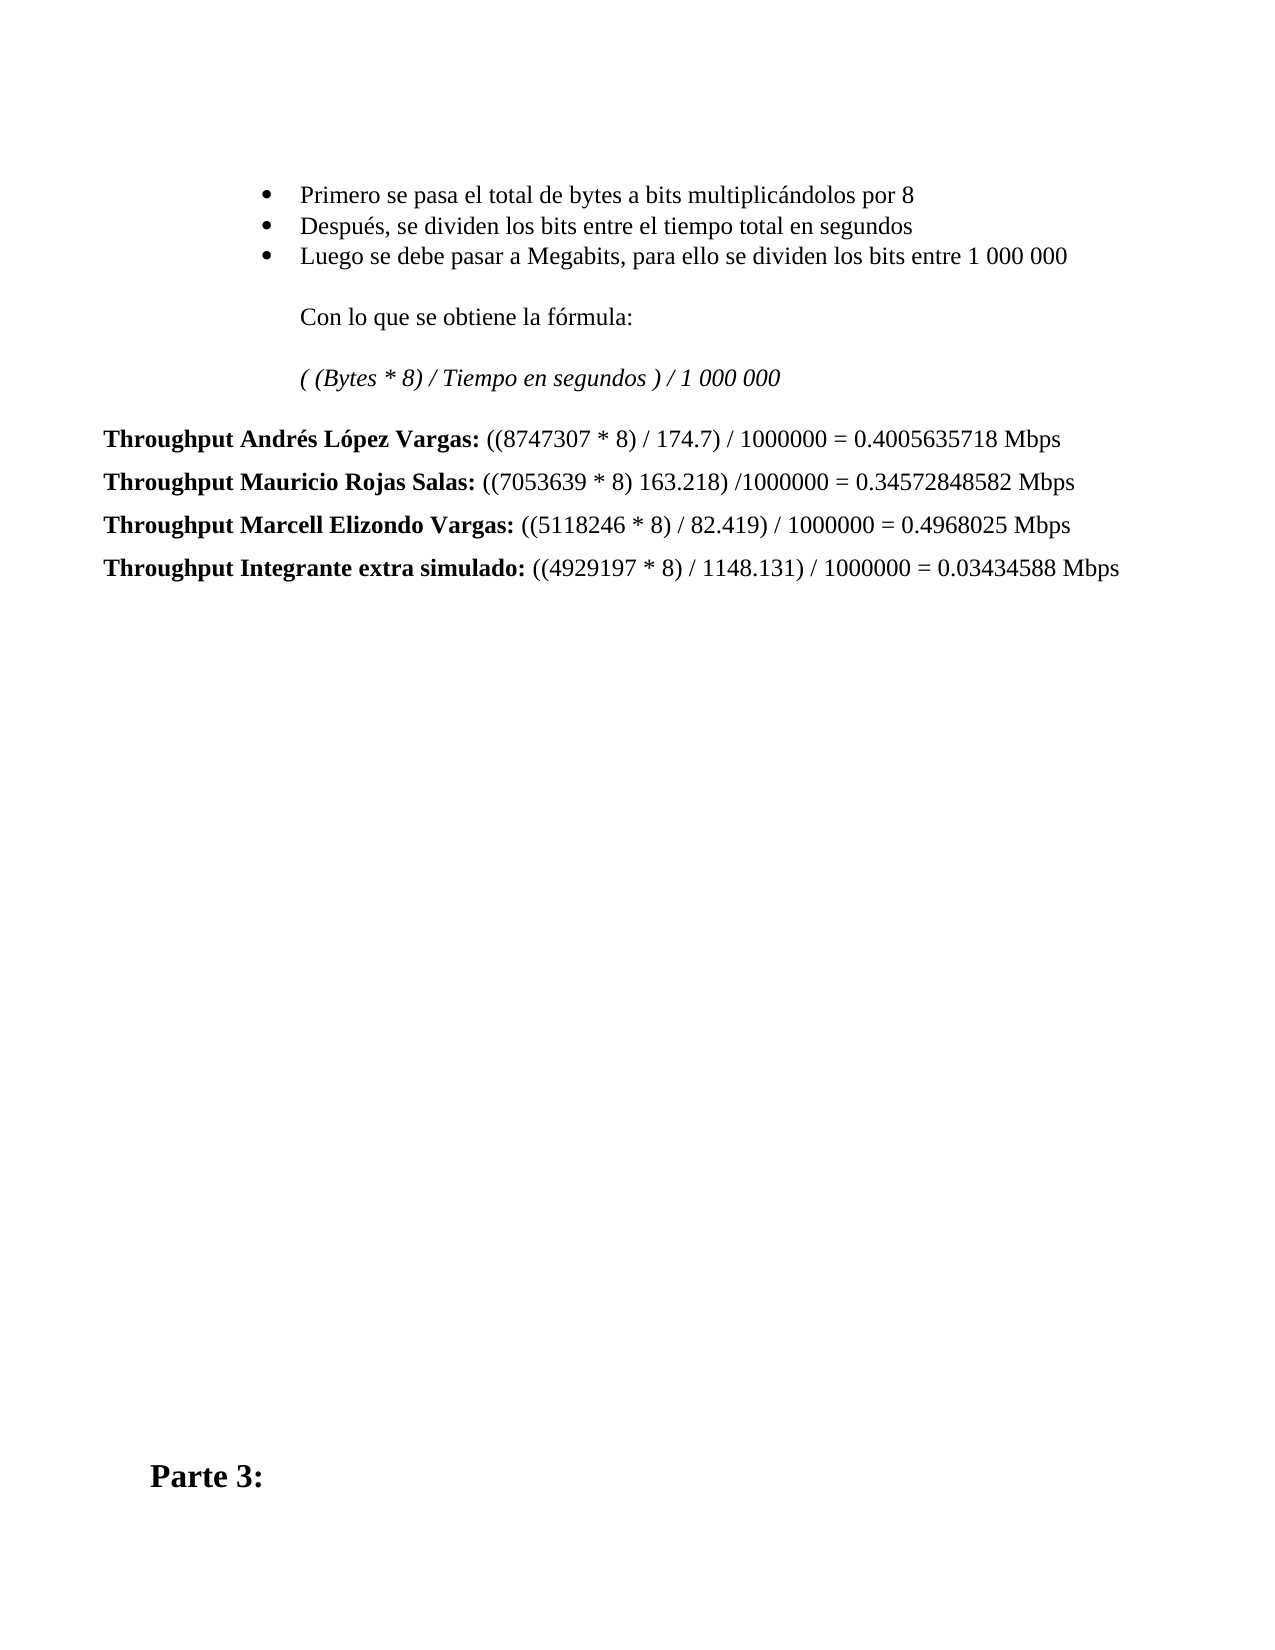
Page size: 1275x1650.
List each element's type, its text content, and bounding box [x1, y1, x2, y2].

list Throughput Mauricio Rojas Salas: ((7053639 * 8) 163.218) /1000000 = 0.34572848582 Mbps [103, 467, 1125, 496]
list Throughput Marcell Elizondo Vargas: ((5118246 * 8) / 82.419) / 1000000 = 0.4968025 Mbps [103, 510, 1125, 539]
list Primero se pasa el total de bytes a bits multiplicándolos por 8 [262, 180, 1125, 209]
list Throughput Andrés López Vargas: ((8747307 * 8) / 174.7) / 1000000 = 0.4005635718 Mbps [103, 424, 1125, 452]
text Parte 3: [150, 1456, 1125, 1495]
list Con lo que se obtiene la fórmula: [300, 302, 1125, 331]
list ( (Bytes * 8) / Tiempo en segundos ) / 1 000 000 [300, 363, 1125, 392]
list Throughput Integrante extra simulado: ((4929197 * 8) / 1148.131) / 1000000 = 0.03434588 Mbps [103, 553, 1125, 582]
list Luego se debe pasar a Megabits, para ello se dividen los bits entre 1 000 000 [262, 241, 1125, 270]
list Después, se dividen los bits entre el tiempo total en segundos [262, 211, 1125, 239]
